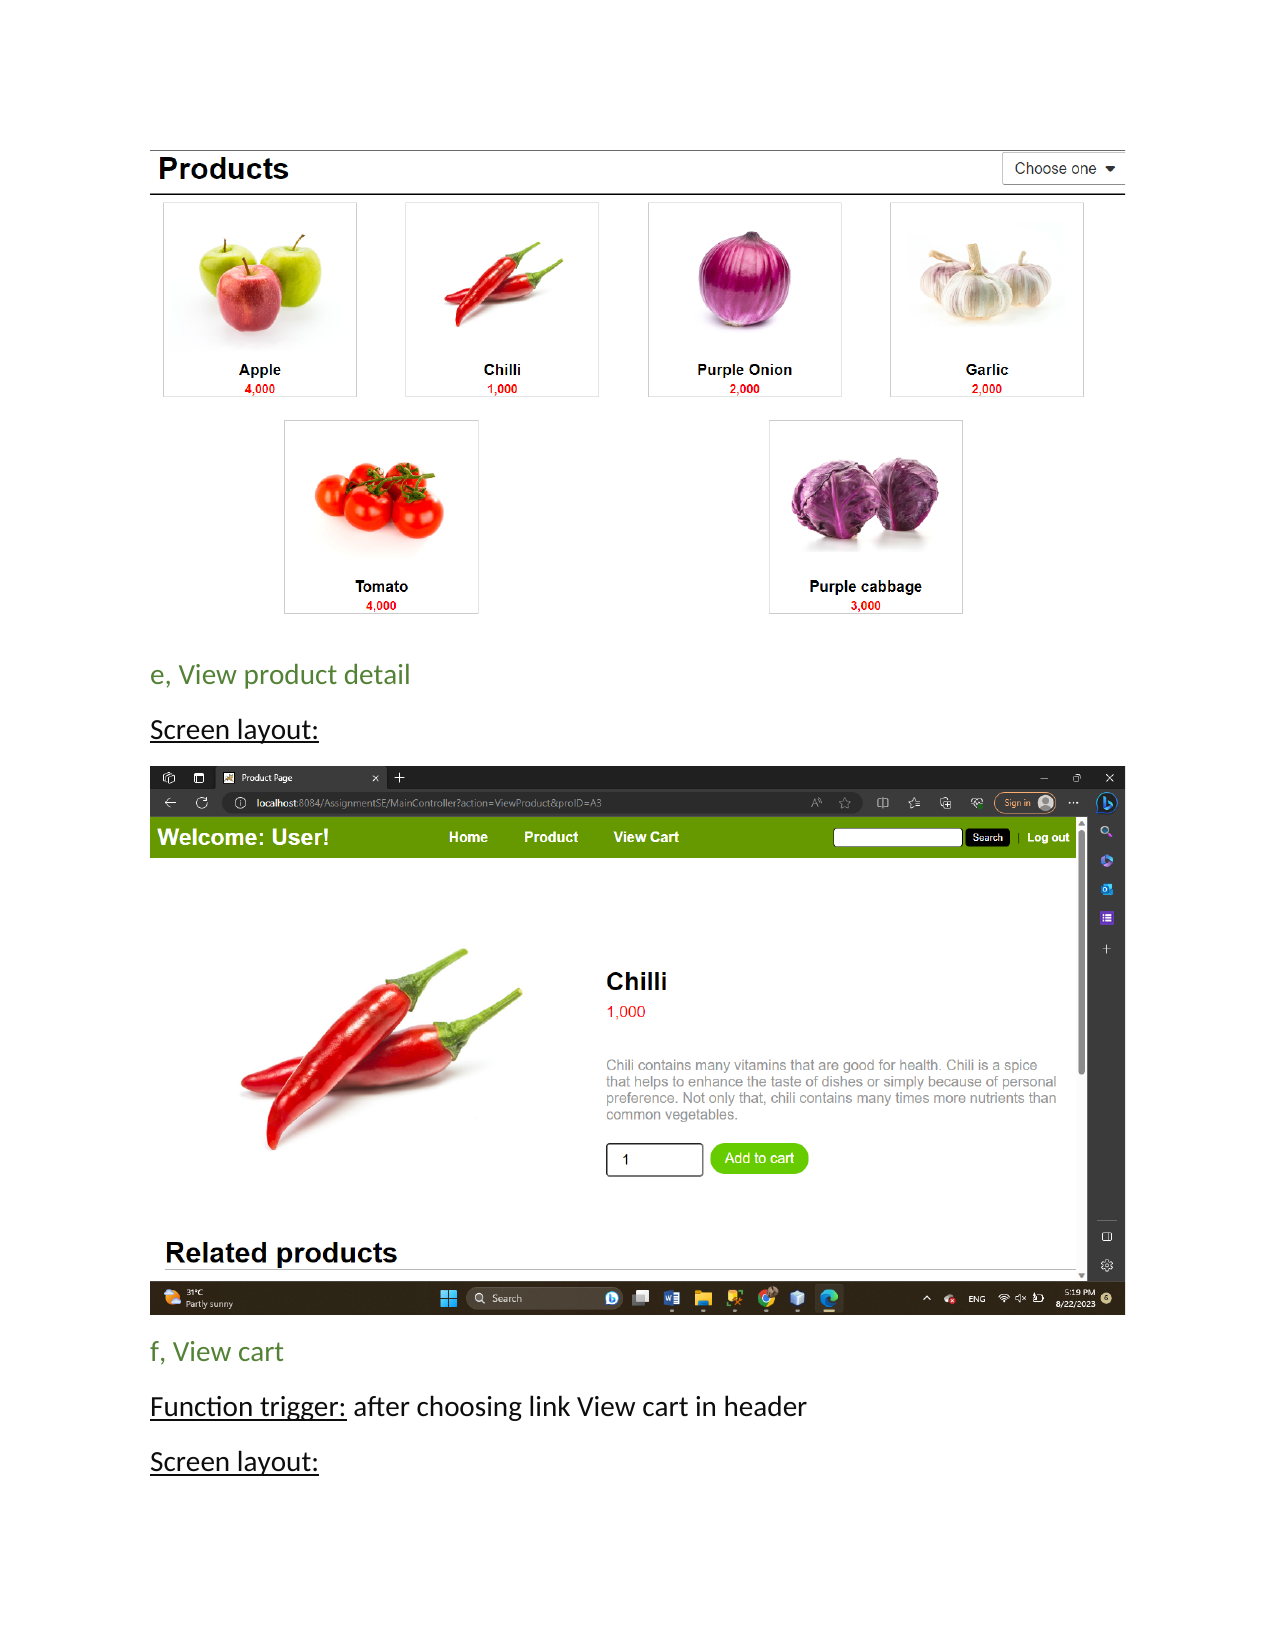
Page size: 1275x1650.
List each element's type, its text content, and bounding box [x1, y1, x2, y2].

picture [150, 150, 1125, 637]
text Screen layout: [150, 711, 1125, 747]
text Function trigger: after choosing link View cart in header [150, 1388, 1125, 1424]
text f, View cart [150, 1333, 1125, 1369]
text e, View product detail [150, 656, 1125, 692]
text Screen layout: [150, 1443, 1125, 1479]
picture [150, 766, 1125, 1315]
